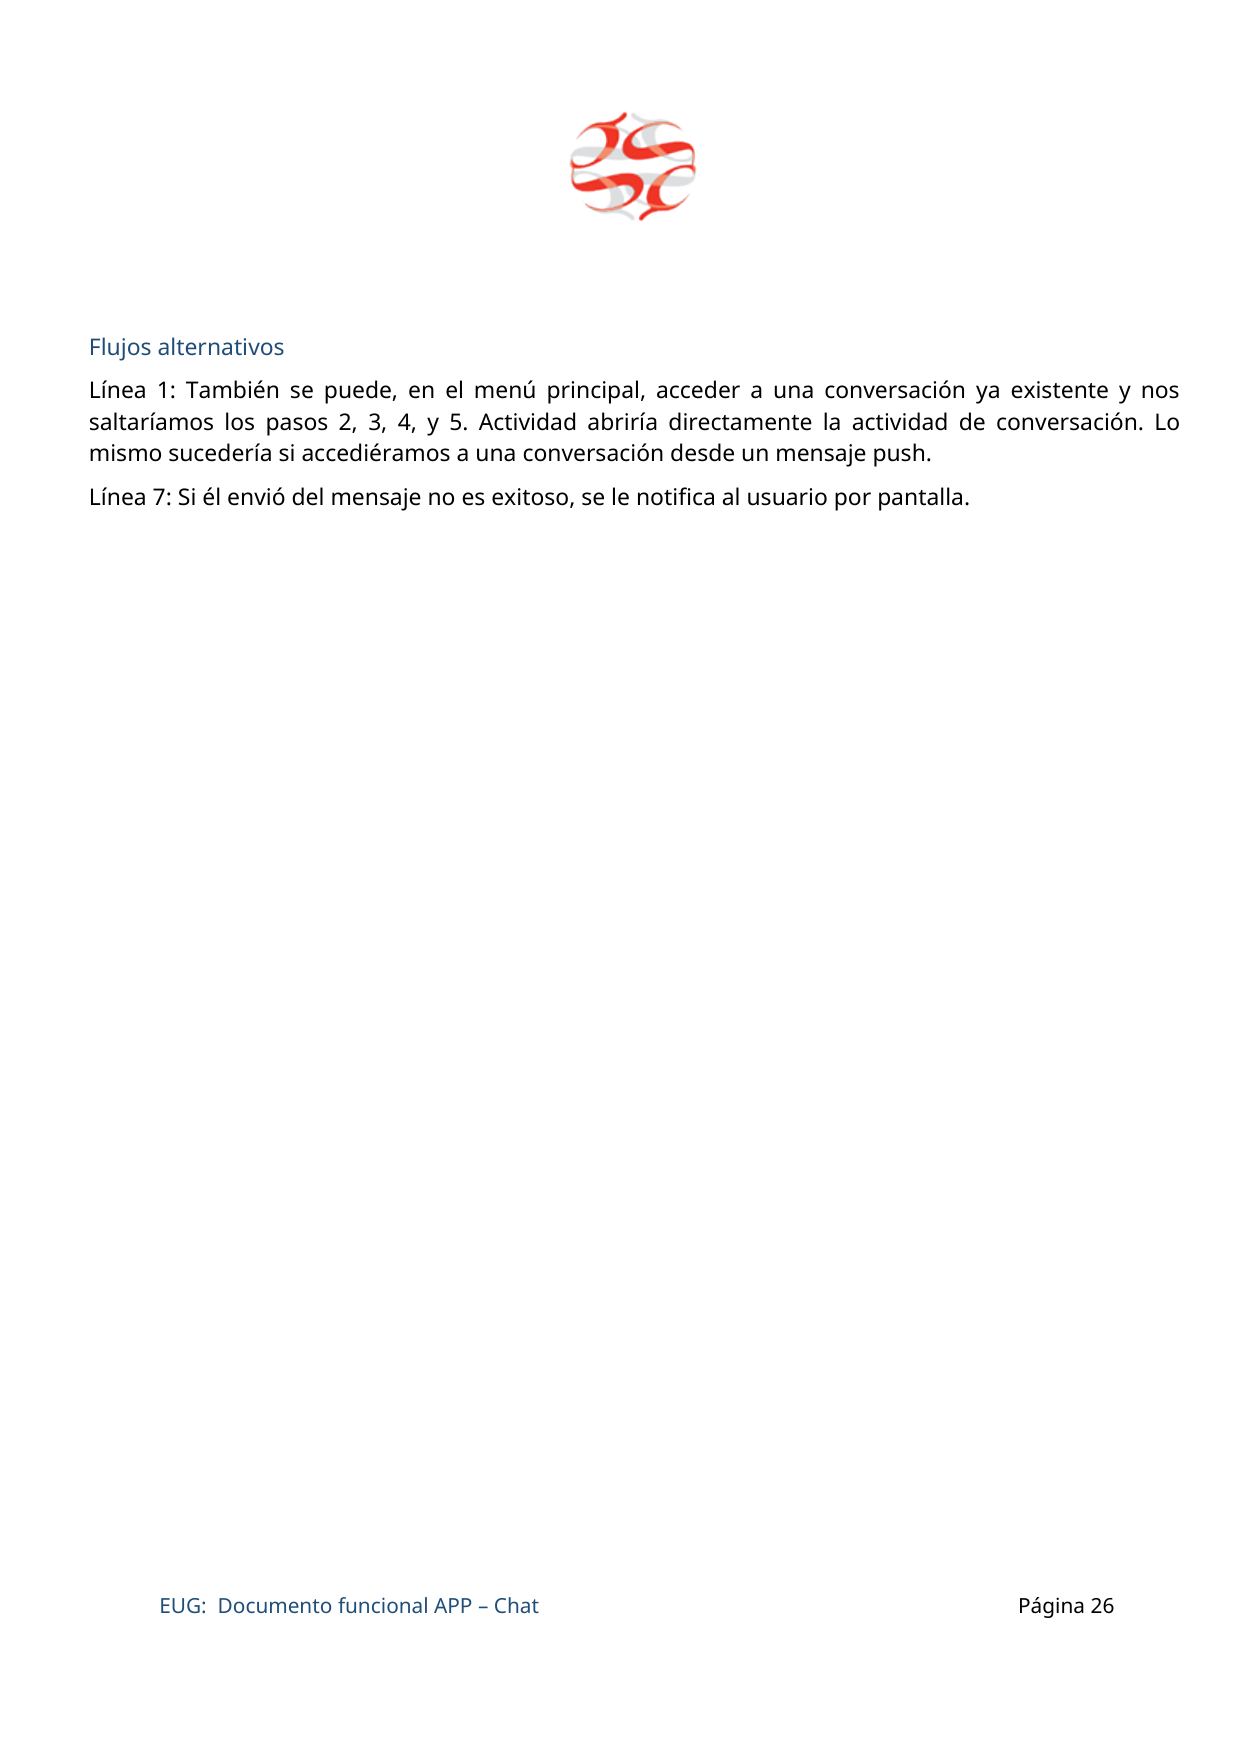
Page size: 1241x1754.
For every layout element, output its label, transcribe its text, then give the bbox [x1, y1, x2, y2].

subtitle Flujos alternativos [89, 331, 1181, 362]
picture [559, 86, 711, 237]
text Línea 1: También se puede, en el menú principal, acceder a una conversación ya existente y nos saltaríamos los pasos 2, 3, 4, y 5. Actividad abriría directamente la actividad de conversación. Lo mismo sucedería si accediéramos a una conversación desde un mensaje push. [89, 374, 1181, 468]
text Línea 7: Si él envió del mensaje no es exitoso, se le notifica al usuario por pantalla. [89, 481, 1181, 512]
